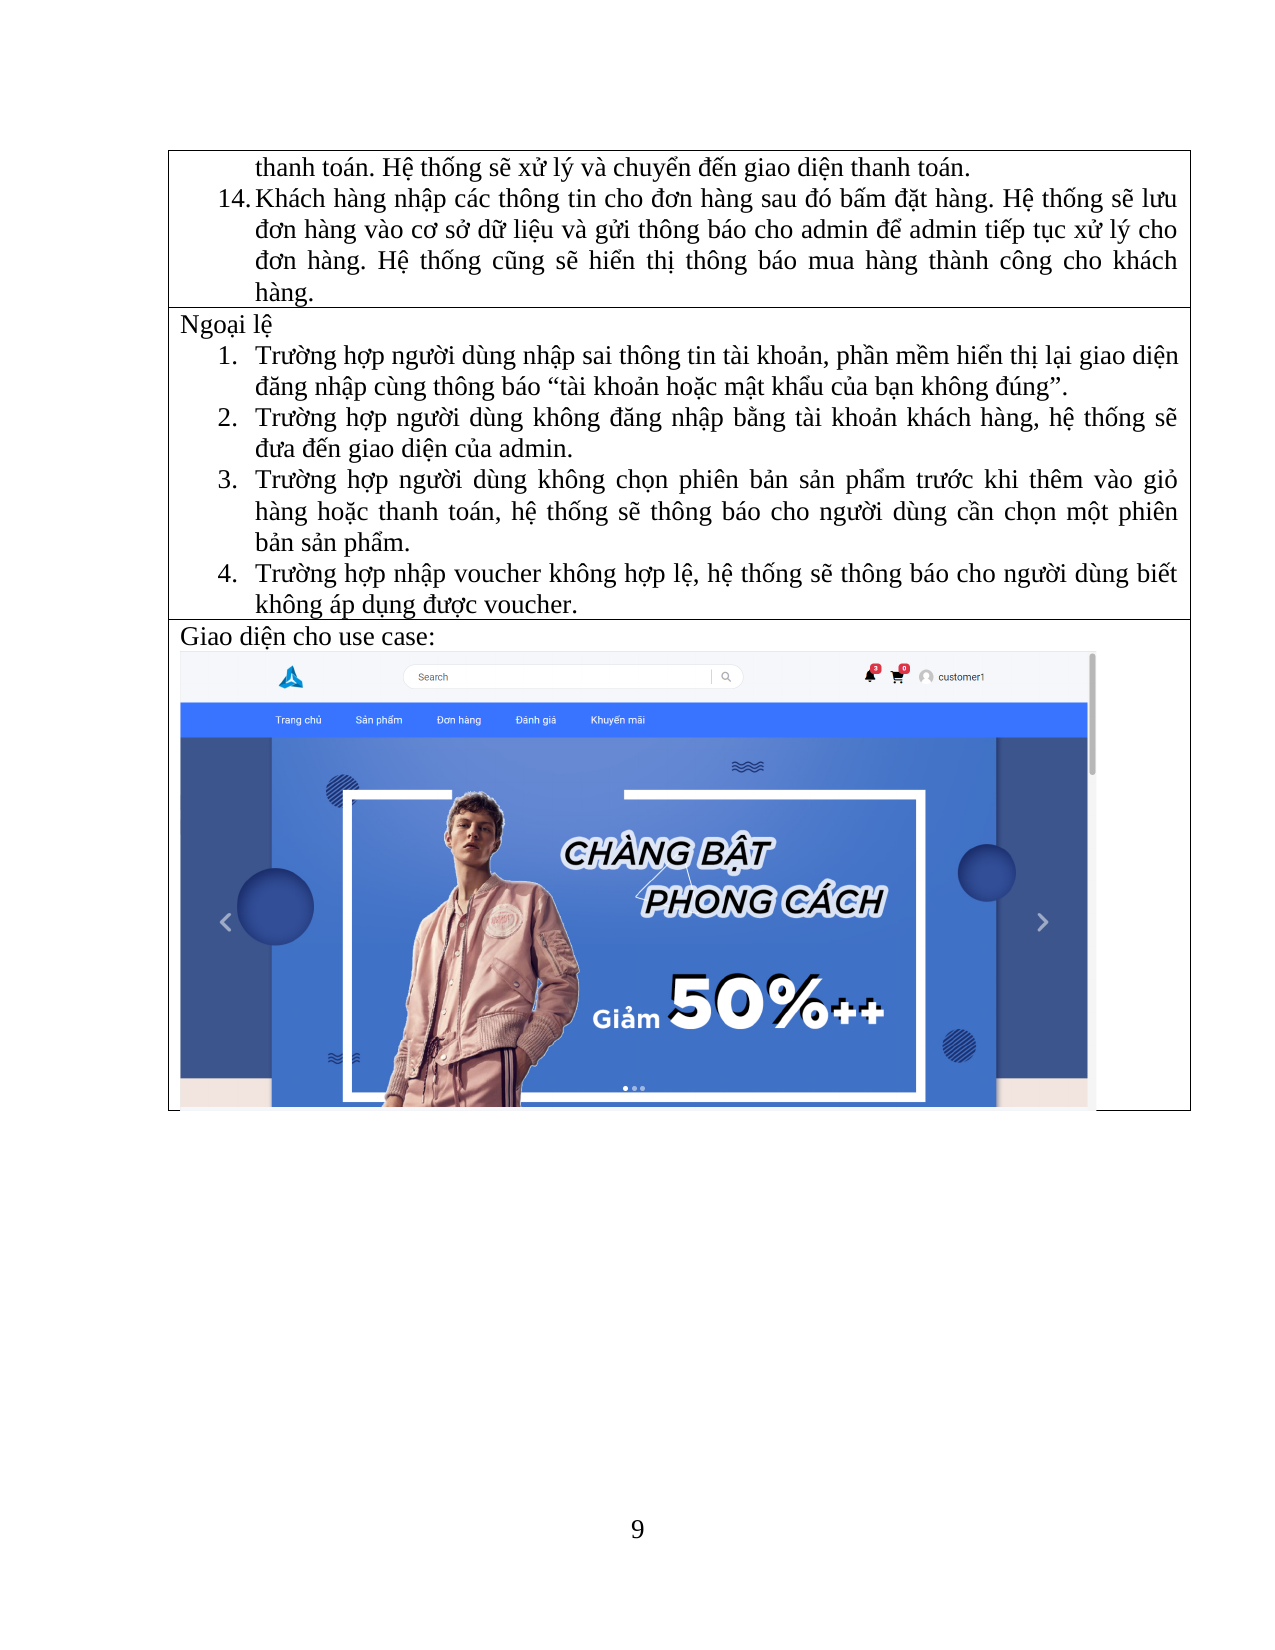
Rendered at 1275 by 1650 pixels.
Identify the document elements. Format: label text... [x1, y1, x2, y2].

table_cell Giao diện cho use case: [169, 620, 1190, 1110]
picture [180, 651, 1097, 1111]
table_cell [169, 151, 1190, 307]
table_cell Ngoại lệ Trường hợp người dùng nhập sai thông tin tài khoản, phần mềm hiển thị lại giao diện đăng nhập cùng thông báo “tài khoản hoặc mật khẩu của bạn không đúng”. Trường hợp người dùng không đăng nhập bằng tài khoản khách hàng, hệ thống sẽ đưa đến giao diện của admin. Trường hợp người dùng không chọn phiên bản sản phẩm trước khi thêm vào giỏ hàng hoặc thanh toán, hệ thống sẽ thông báo cho người dùng cần chọn một phiên bản sản phẩm. Trường hợp nhập voucher không hợp lệ, hệ thống sẽ thông báo cho người dùng biết không áp dụng được voucher. [169, 308, 1190, 619]
